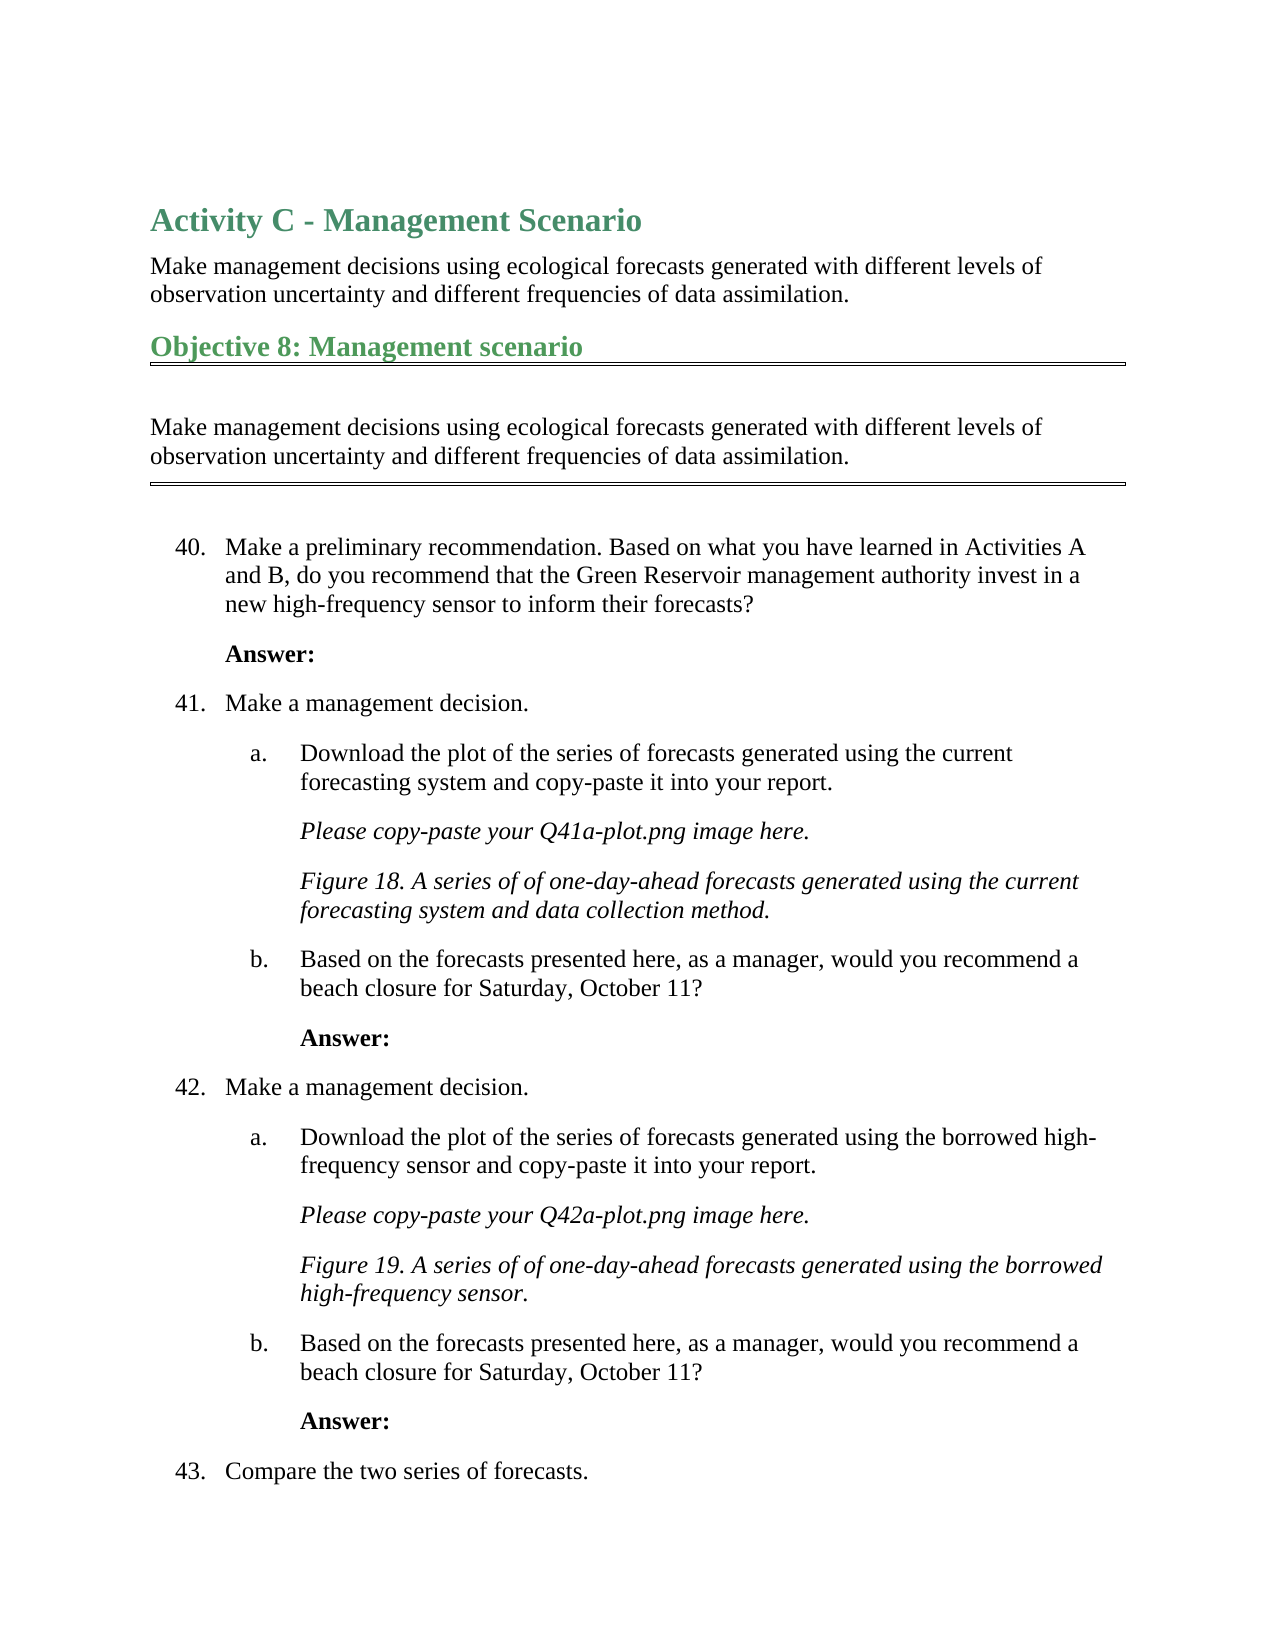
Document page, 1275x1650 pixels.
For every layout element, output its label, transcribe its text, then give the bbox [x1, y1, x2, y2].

list Answer: [175, 639, 1125, 668]
text Make management decisions using ecological forecasts generated with different levels of observation uncertainty and different frequencies of data assimilation. [150, 412, 1125, 470]
list Answer: [250, 1406, 1125, 1435]
list Please copy-paste your Q42a-plot.png image here. [250, 1200, 1125, 1229]
list Based on the forecasts presented here, as a manager, would you recommend a beach closure for Saturday, October 11? [250, 944, 1125, 1002]
list Figure 18. A series of of one-day-ahead forecasts generated using the current forecasting system and data collection method. [250, 866, 1125, 923]
list Download the plot of the series of forecasts generated using the current forecasting system and copy-paste it into your report. [250, 738, 1125, 796]
list Make a preliminary recommendation. Based on what you have learned in Activities A and B, do you recommend that the Green Reservoir management authority invest in a new high-frequency sensor to inform their forecasts? [175, 532, 1125, 618]
subtitle Objective 8: Management scenario [150, 329, 1125, 362]
list Compare the two series of forecasts. [175, 1456, 1125, 1485]
list Based on the forecasts presented here, as a manager, would you recommend a beach closure for Saturday, October 11? [250, 1328, 1125, 1386]
list Please copy-paste your Q41a-plot.png image here. [250, 816, 1125, 845]
list Answer: [250, 1023, 1125, 1051]
list Figure 19. A series of of one-day-ahead forecasts generated using the borrowed high-frequency sensor. [250, 1250, 1125, 1307]
subtitle Activity C - Management Scenario [150, 200, 1125, 238]
list Download the plot of the series of forecasts generated using the borrowed high-frequency sensor and copy-paste it into your report. [250, 1122, 1125, 1179]
list Make a management decision. [175, 688, 1125, 717]
list Make a management decision. [175, 1072, 1125, 1101]
text Make management decisions using ecological forecasts generated with different levels of observation uncertainty and different frequencies of data assimilation. [150, 251, 1125, 308]
